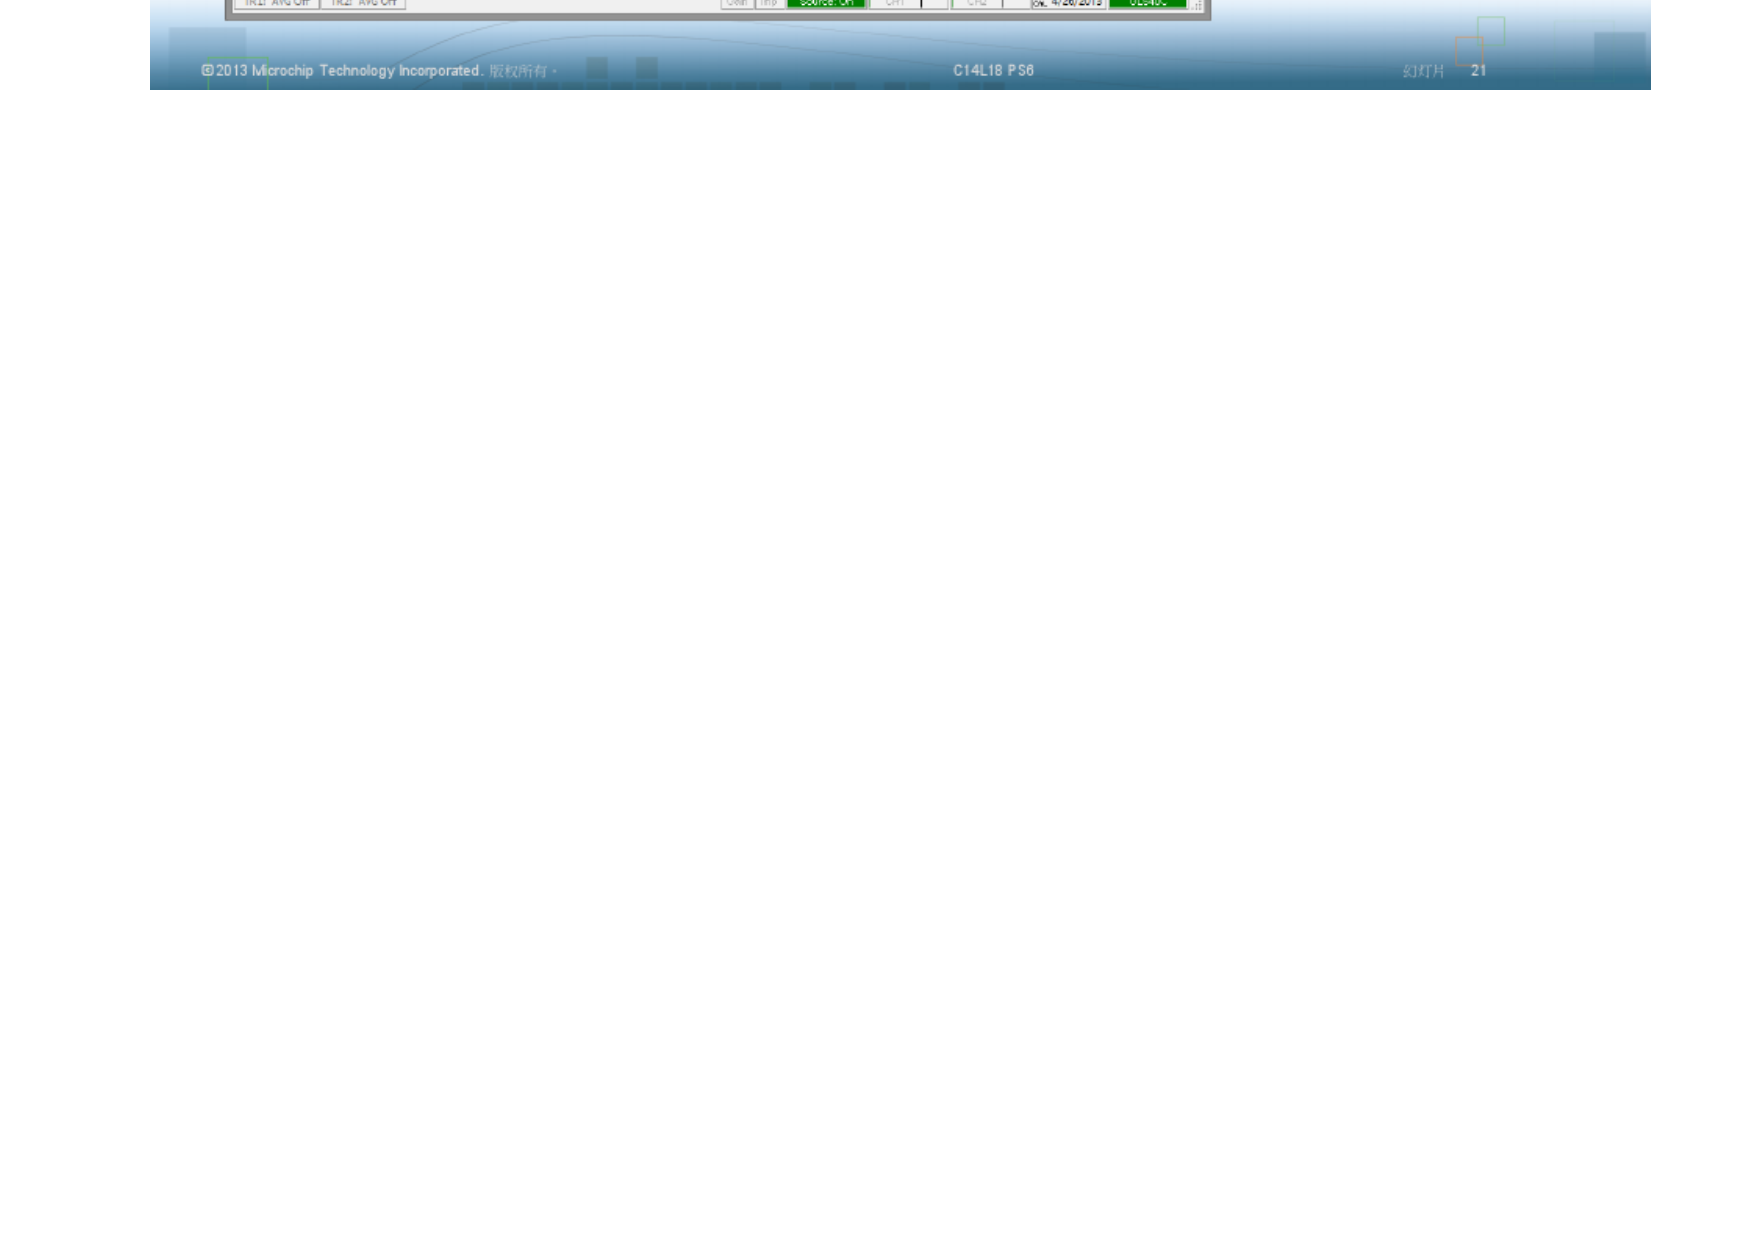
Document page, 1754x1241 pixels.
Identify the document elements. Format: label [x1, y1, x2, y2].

picture [150, 0, 1651, 90]
